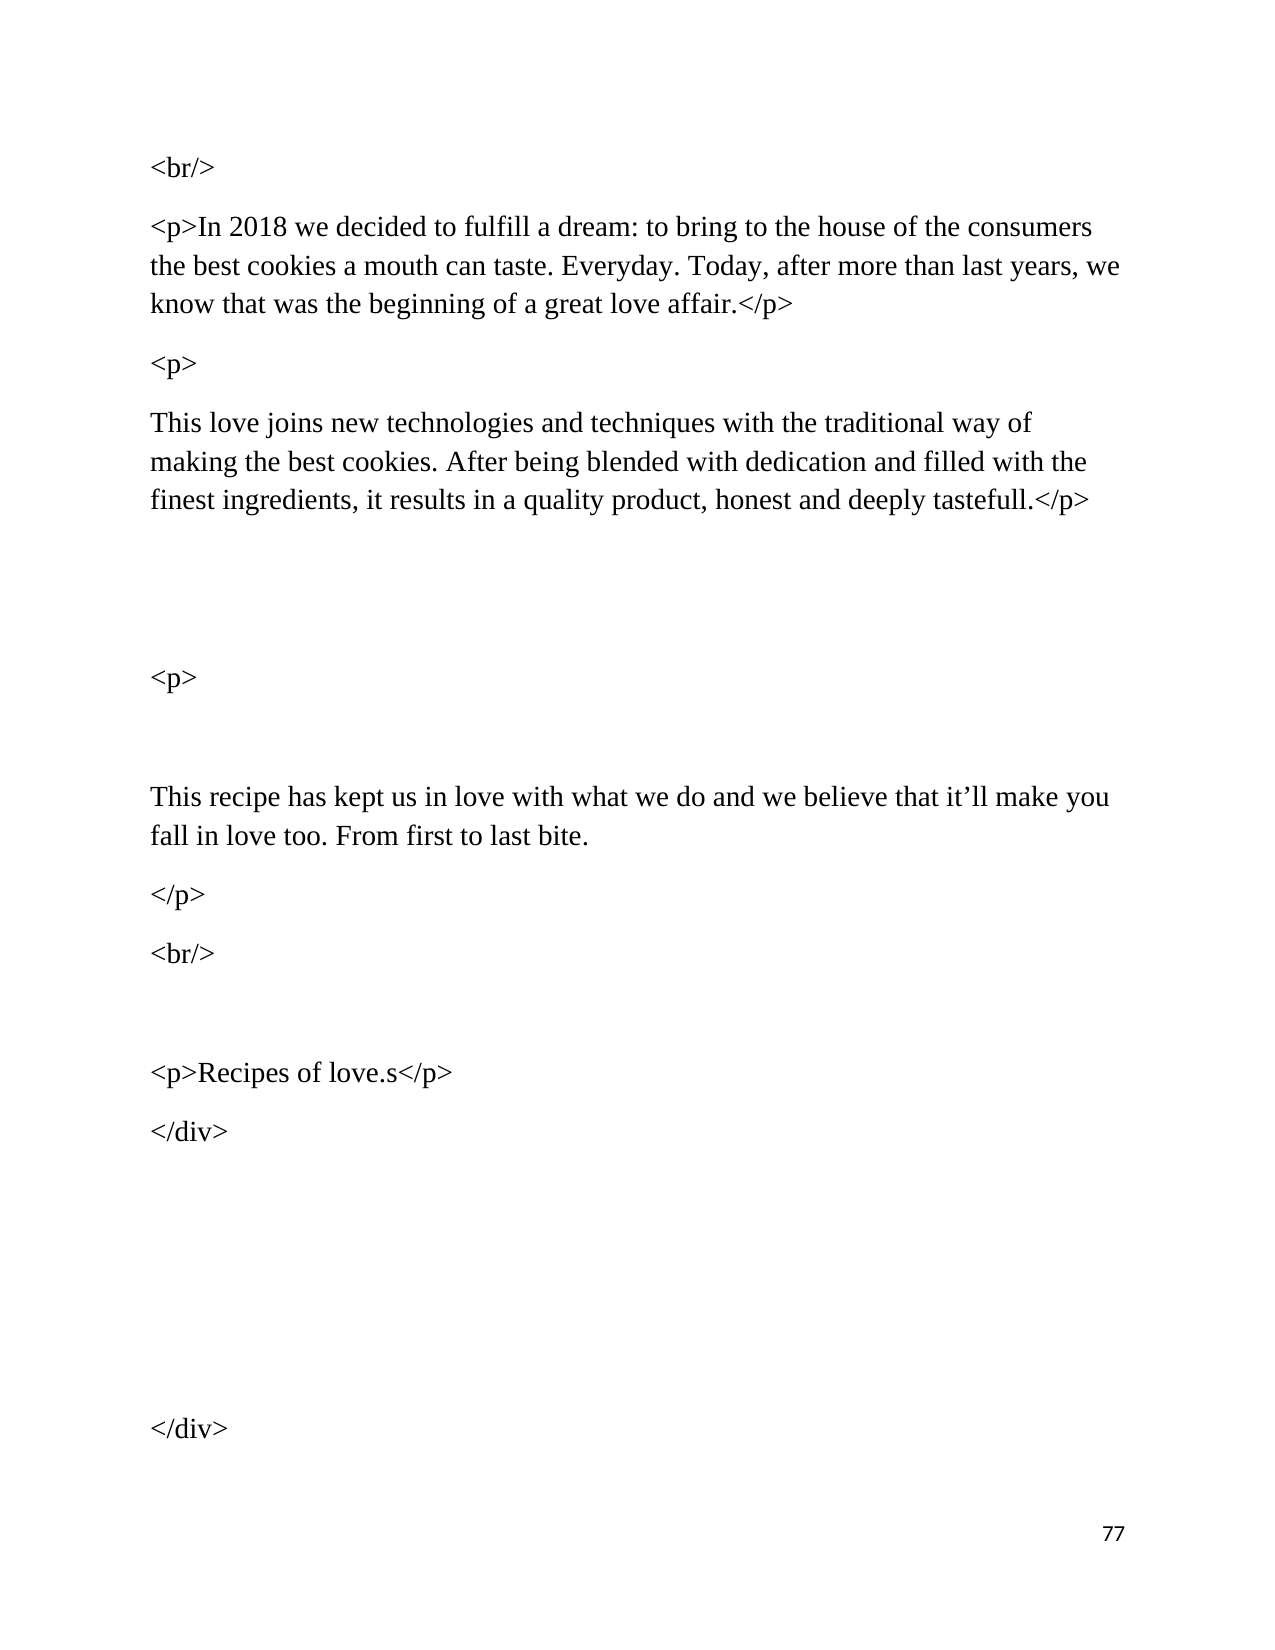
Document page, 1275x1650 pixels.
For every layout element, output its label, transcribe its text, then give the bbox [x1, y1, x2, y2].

text <p> [150, 346, 1125, 379]
text <p>In 2018 we decided to fulfill a dream: to bring to the house of the consumers the best cookies a mouth can taste. Everyday. Today, after more than last years, we know that was the beginning of a great love affair.</p> [150, 209, 1125, 320]
text <p>Recipes of love.s</p> [150, 1055, 1125, 1089]
text <br/> [150, 150, 1125, 183]
text This recipe has kept us in love with what we do and we believe that it’ll make you fall in love too. From first to last bite. [150, 779, 1125, 851]
text <br/> [150, 936, 1125, 970]
text <p> [150, 660, 1125, 694]
text This love joins new technologies and techniques with the traditional way of making the best cookies. After being blended with dedication and filled with the finest ingredients, it results in a quality product, honest and deeply tastefull.</p> [150, 405, 1125, 516]
text </div> [150, 1411, 1125, 1445]
text </div> [150, 1114, 1125, 1148]
text </p> [150, 877, 1125, 911]
